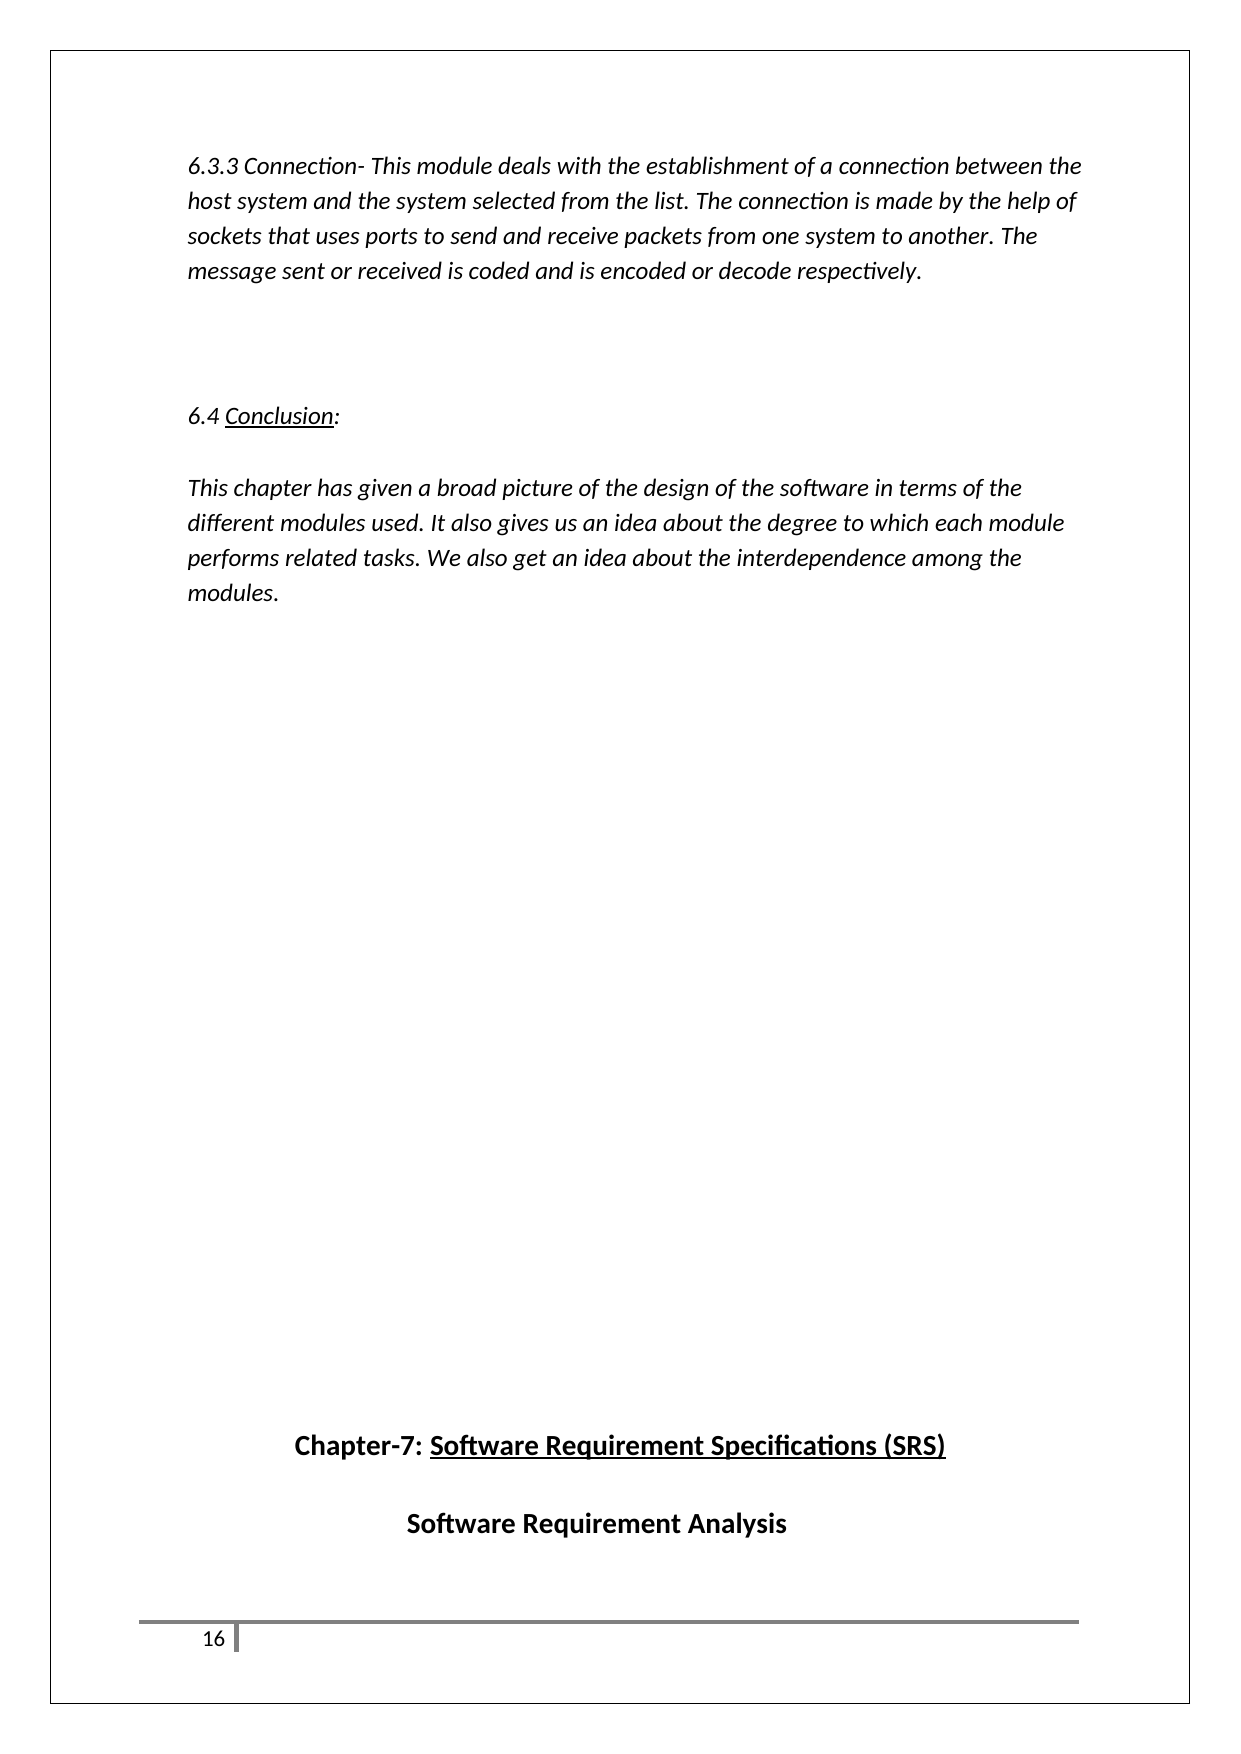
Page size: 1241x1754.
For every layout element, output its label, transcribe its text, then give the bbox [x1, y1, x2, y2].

text Chapter-7: Software Requirement Specifications (SRS) [150, 1427, 1090, 1462]
text 6.4 Conclusion: [187, 400, 1090, 431]
text Software Requirement Analysis [150, 1505, 1090, 1541]
text This chapter has given a broad picture of the design of the software in terms of the different modules used. It also gives us an idea about the degree to which each module performs related tasks. We also get an idea about the interdependence among the modules. [187, 472, 1090, 608]
text 6.3.3 Connection- This module deals with the establishment of a connection between the host system and the system selected from the list. The connection is made by the help of sockets that uses ports to send and receive packets from one system to another. The message sent or received is coded and is encoded or decode respectively. [187, 150, 1090, 286]
